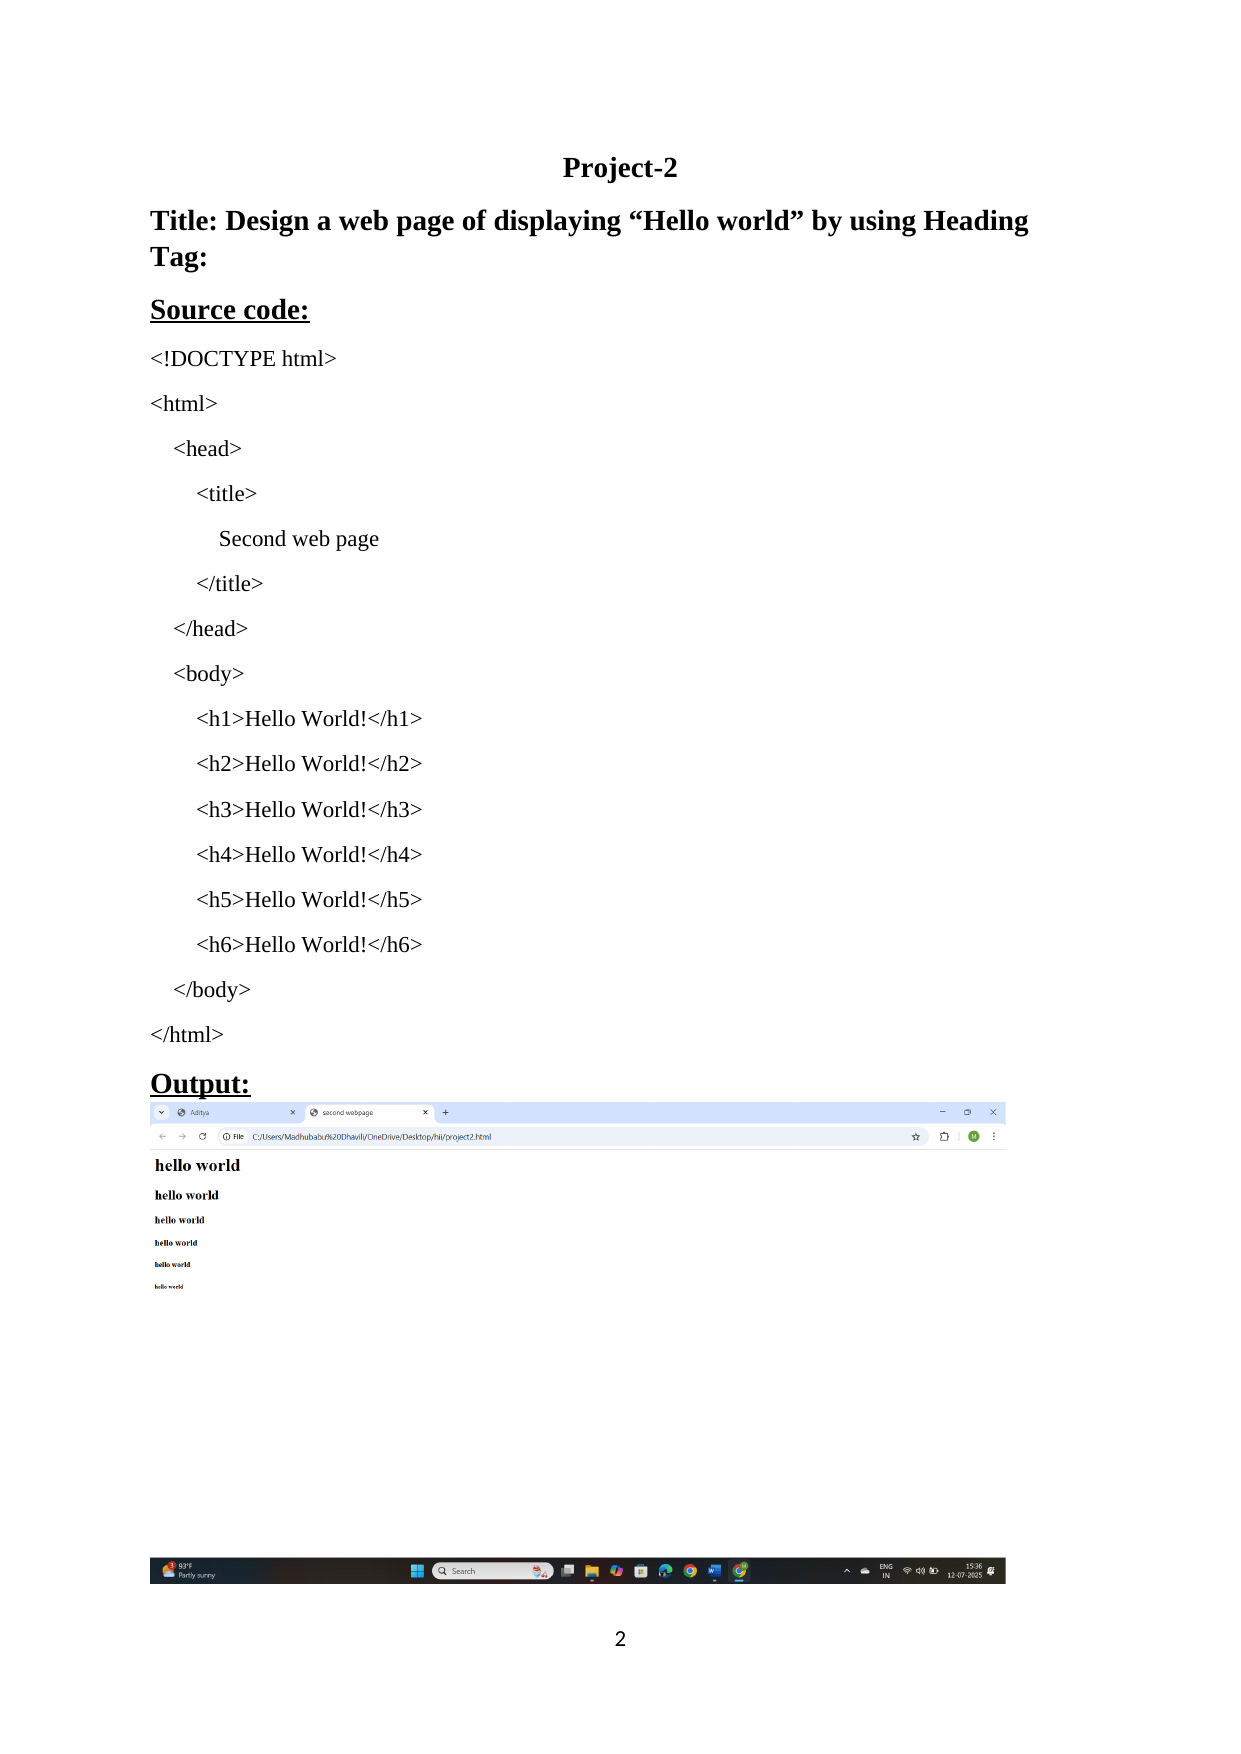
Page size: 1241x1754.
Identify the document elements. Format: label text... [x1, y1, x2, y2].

text </title> [150, 570, 1090, 596]
text Second web page [150, 525, 1090, 551]
text Project-2 [150, 150, 1090, 183]
picture [150, 1102, 1006, 1584]
text <head> [150, 435, 1090, 461]
text <h5>Hello World!</h5> [150, 886, 1090, 912]
text <html> [150, 390, 1090, 416]
text <!DOCTYPE html> [150, 344, 1090, 371]
text </body> [150, 976, 1090, 1002]
text <h2>Hello World!</h2> [150, 751, 1090, 777]
text <h1>Hello World!</h1> [150, 705, 1090, 732]
text Title: Design a web page of displaying “Hello world” by using Heading Tag: [150, 203, 1090, 272]
text <h4>Hello World!</h4> [150, 841, 1090, 867]
text <title> [150, 480, 1090, 506]
text <h3>Hello World!</h3> [150, 796, 1090, 822]
text </head> [150, 615, 1090, 642]
text Source code: [150, 292, 1090, 325]
text <h6>Hello World!</h6> [150, 931, 1090, 957]
text </html> [150, 1021, 1090, 1047]
text <body> [150, 660, 1090, 687]
